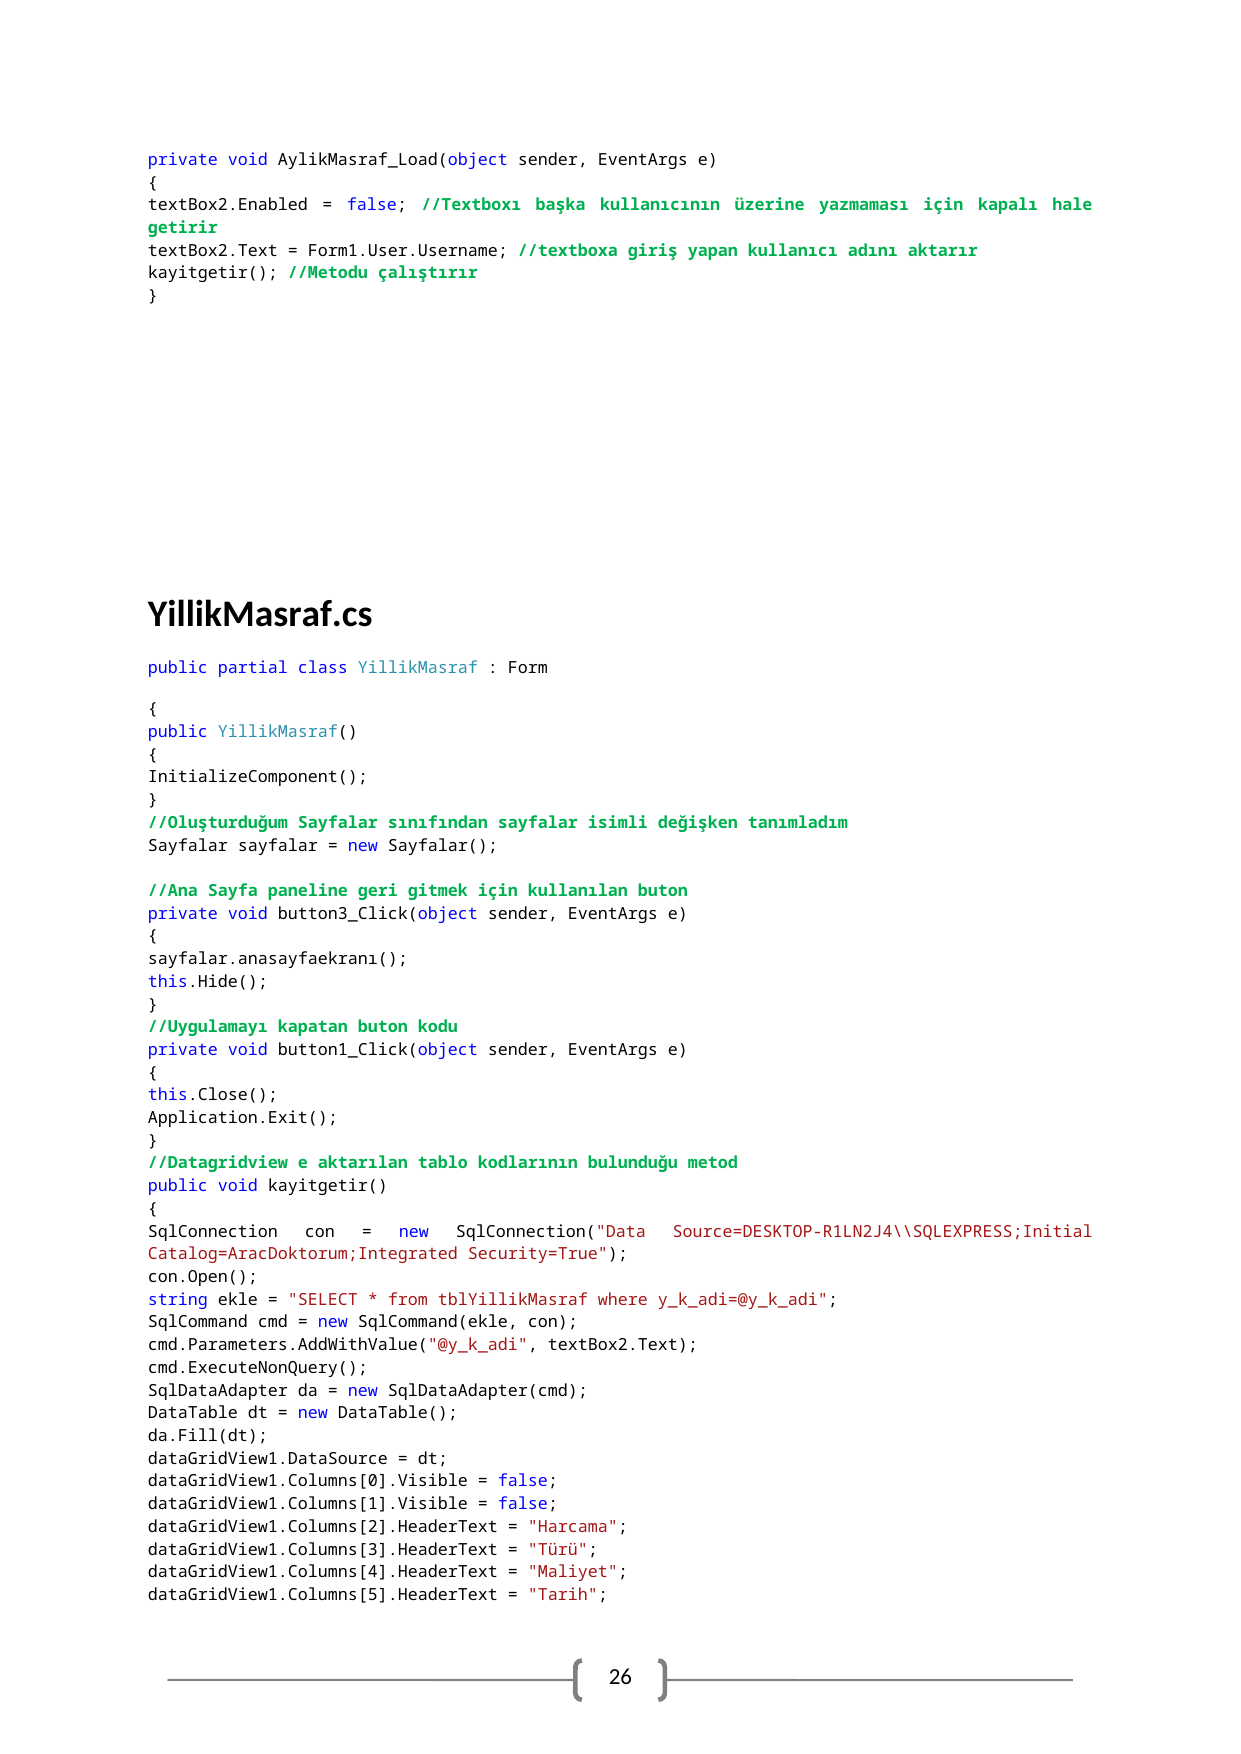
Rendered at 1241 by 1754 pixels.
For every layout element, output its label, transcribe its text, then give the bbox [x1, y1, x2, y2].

text SqlConnection con = new SqlConnection("Data Source=DESKTOP-R1LN2J4\\SQLEXPRESS;Initial Catalog=AracDoktorum;Integrated Security=True"); [148, 1219, 1093, 1264]
text this.Close(); [148, 1083, 1093, 1106]
text DataTable dt = new DataTable(); [148, 1401, 1093, 1423]
text private void AylikMasraf_Load(object sender, EventArgs e) [148, 148, 1093, 170]
text public void kayitgetir() [148, 1174, 1093, 1196]
text { [148, 170, 1093, 193]
text SqlCommand cmd = new SqlCommand(ekle, con); [148, 1310, 1093, 1333]
text private void button3_Click(object sender, EventArgs e) [148, 901, 1093, 924]
text dataGridView1.Columns[5].HeaderText = "Tarih"; [148, 1582, 1093, 1605]
text InitializeComponent(); [148, 765, 1093, 788]
text { [148, 924, 1093, 947]
text cmd.Parameters.AddWithValue("@y_k_adi", textBox2.Text); [148, 1333, 1093, 1355]
text dataGridView1.Columns[0].Visible = false; [148, 1469, 1093, 1492]
text cmd.ExecuteNonQuery(); [148, 1355, 1093, 1378]
text dataGridView1.Columns[4].HeaderText = "Maliyet"; [148, 1560, 1093, 1582]
text SqlDataAdapter da = new SqlDataAdapter(cmd); [148, 1378, 1093, 1401]
text { [148, 1196, 1093, 1219]
text dataGridView1.DataSource = dt; [148, 1446, 1093, 1469]
text //Datagridview e aktarılan tablo kodlarının bulunduğu metod [148, 1151, 1093, 1174]
text } [148, 284, 1093, 307]
text textBox2.Enabled = false; //Textboxı başka kullanıcının üzerine yazmaması için kapalı hale getirir [148, 193, 1093, 238]
text //Ana Sayfa paneline geri gitmek için kullanılan buton [148, 878, 1093, 901]
text YillikMasraf.cs [148, 589, 1093, 635]
text private void button1_Click(object sender, EventArgs e) [148, 1037, 1093, 1060]
text da.Fill(dt); [148, 1423, 1093, 1446]
text textBox2.Text = Form1.User.Username; //textboxa giriş yapan kullanıcı adını aktarır [148, 238, 1093, 261]
text Application.Exit(); [148, 1106, 1093, 1128]
text } [148, 788, 1093, 810]
text { [148, 742, 1093, 765]
text sayfalar.anasayfaekranı(); [148, 947, 1093, 969]
text this.Hide(); [148, 969, 1093, 992]
text string ekle = "SELECT * from tblYillikMasraf where y_k_adi=@y_k_adi"; [148, 1287, 1093, 1310]
text dataGridView1.Columns[3].HeaderText = "Türü"; [148, 1537, 1093, 1560]
text Sayfalar sayfalar = new Sayfalar(); [148, 833, 1093, 856]
text dataGridView1.Columns[1].Visible = false; [148, 1492, 1093, 1514]
text public YillikMasraf() [148, 719, 1093, 742]
text con.Open(); [148, 1264, 1093, 1287]
text } [148, 1128, 1093, 1151]
text //Oluşturduğum Sayfalar sınıfından sayfalar isimli değişken tanımladım [148, 810, 1093, 833]
text } [148, 992, 1093, 1015]
text kayitgetir(); //Metodu çalıştırır [148, 261, 1093, 284]
text { [148, 1060, 1093, 1083]
text dataGridView1.Columns[2].HeaderText = "Harcama"; [148, 1514, 1093, 1537]
text //Uygulamayı kapatan buton kodu [148, 1015, 1093, 1037]
text public partial class YillikMasraf : Form [148, 656, 1093, 678]
text { [148, 697, 1093, 719]
